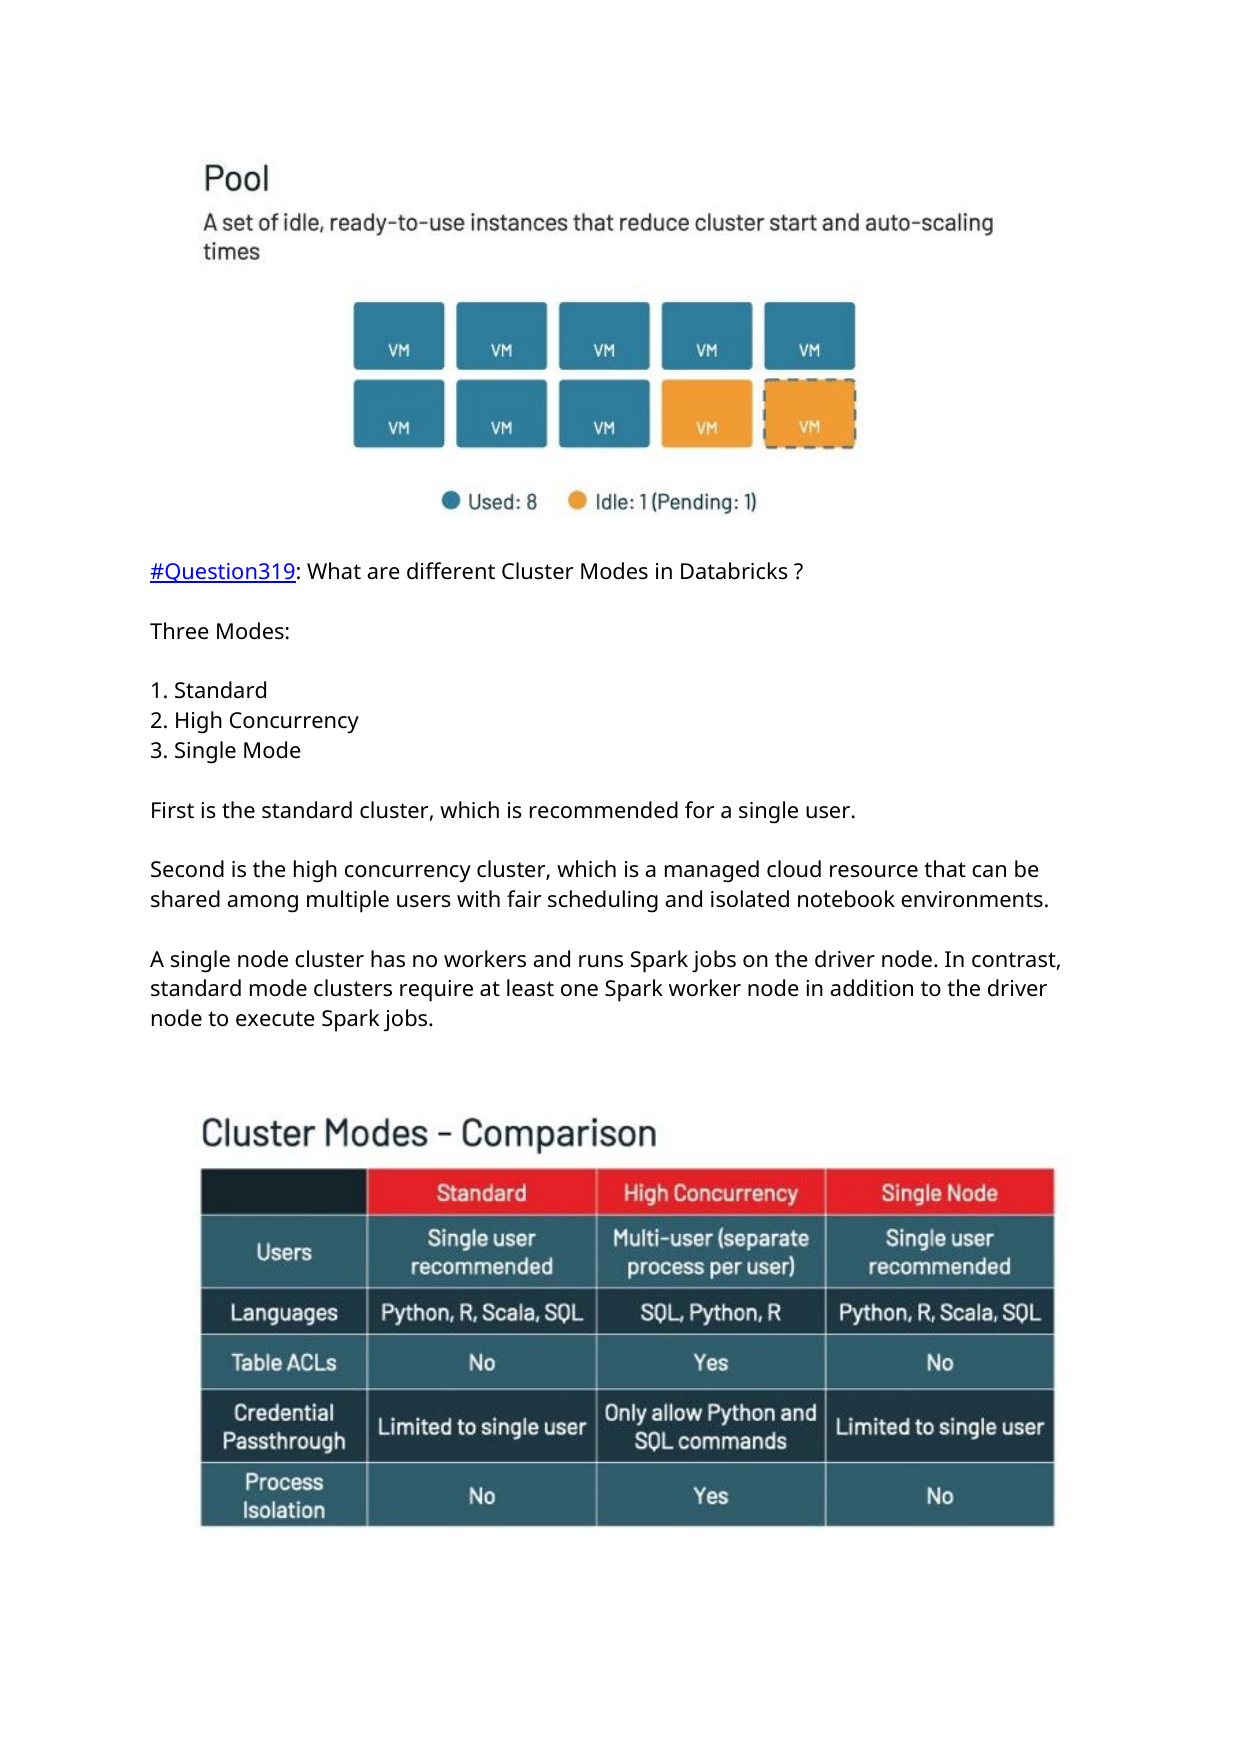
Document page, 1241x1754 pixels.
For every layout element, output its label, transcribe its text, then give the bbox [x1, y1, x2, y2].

picture [150, 1092, 1088, 1544]
text #Question319: What are different Cluster Modes in Databricks ? Three Modes: 1. Standard 2. High Concurrency 3. Single Mode First is the standard cluster, which is recommended for a single user. Second is the high concurrency cluster, which is a managed cloud resource that can be shared among multiple users with fair scheduling and isolated notebook environments. A single node cluster has no workers and runs Spark jobs on the driver node. In contrast, standard mode clusters require at least one Spark worker node in addition to the driver node to execute Spark jobs. [150, 556, 1090, 1092]
picture [150, 150, 1088, 557]
